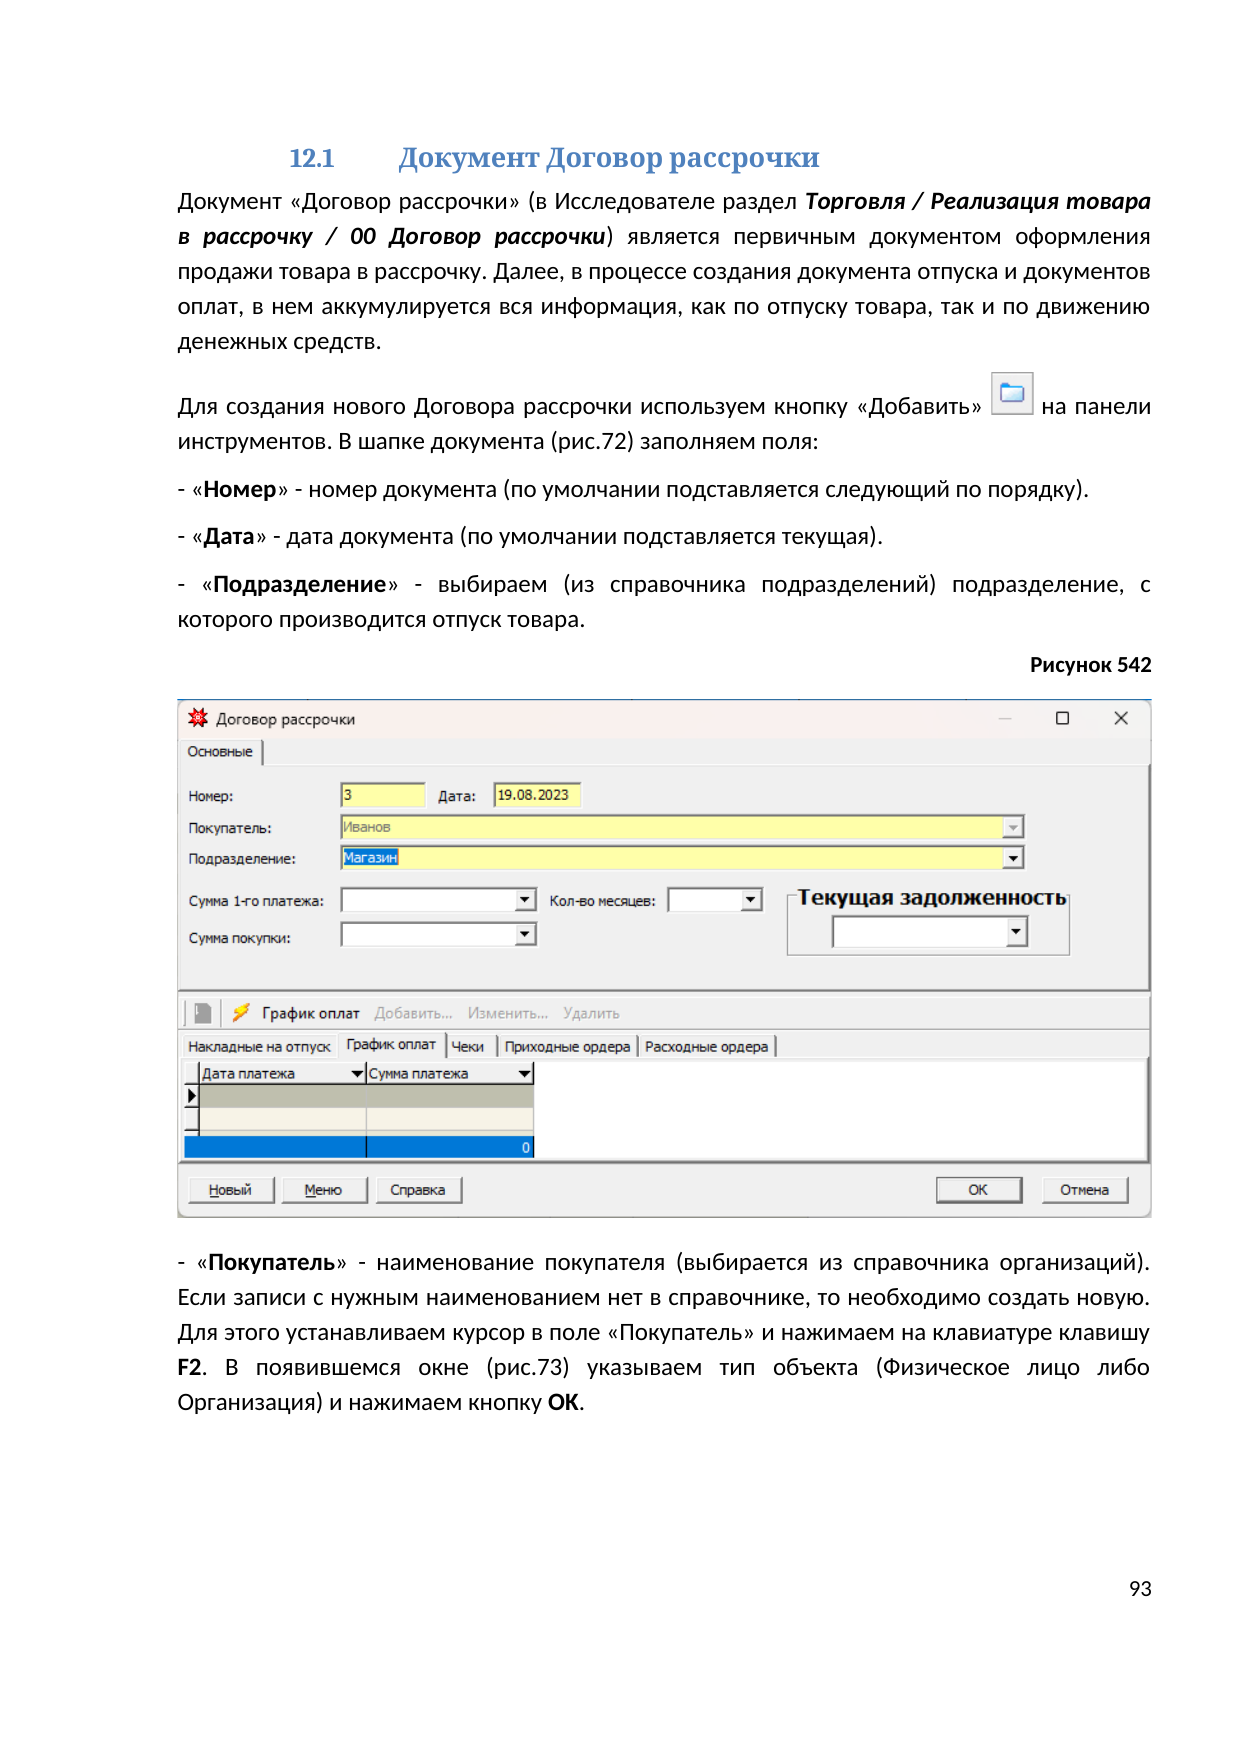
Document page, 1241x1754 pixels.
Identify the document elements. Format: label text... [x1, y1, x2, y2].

text - «Подразделение» - выбираем (из справочника подразделений) подразделение, с которого производится отпуск товара. [177, 568, 1152, 633]
text Для создания нового Договора рассрочки используем кнопку «Добавить» на панели инструментов. В шапке документа (рис.72) заполняем поля: [177, 373, 1152, 456]
picture [991, 372, 1034, 415]
text - «Номер» - номер документа (по умолчании подставляется следующий по порядку). [177, 473, 1152, 503]
text Документ «Договор рассрочки» (в Исследователе раздел Торговля / Реализация товара в рассрочку / 00 Договор рассрочки) является первичным документом оформления продажи товара в рассрочку. Далее, в процессе создания документа отпуска и документов оплат, в нем аккумулируется вся информация, как по отпуску товара, так и по движению денежных средств. [177, 185, 1152, 356]
text - «Покупатель» - наименование покупателя (выбирается из справочника организаций). Если записи с нужным наименованием нет в справочнике, то необходимо создать новую. Для этого устанавливаем курсор в поле «Покупатель» и нажимаем на клавиатуре клавишу F2. В появившемся окне (рис.73) указываем тип объекта (Физическое лицо либо Организация) и нажимаем кнопку OK. [177, 1246, 1152, 1416]
picture [177, 699, 1152, 1218]
text - «Дата» - дата документа (по умолчании подставляется текущая). [177, 521, 1152, 551]
subtitle Документ Договор рассрочки [290, 143, 1152, 174]
